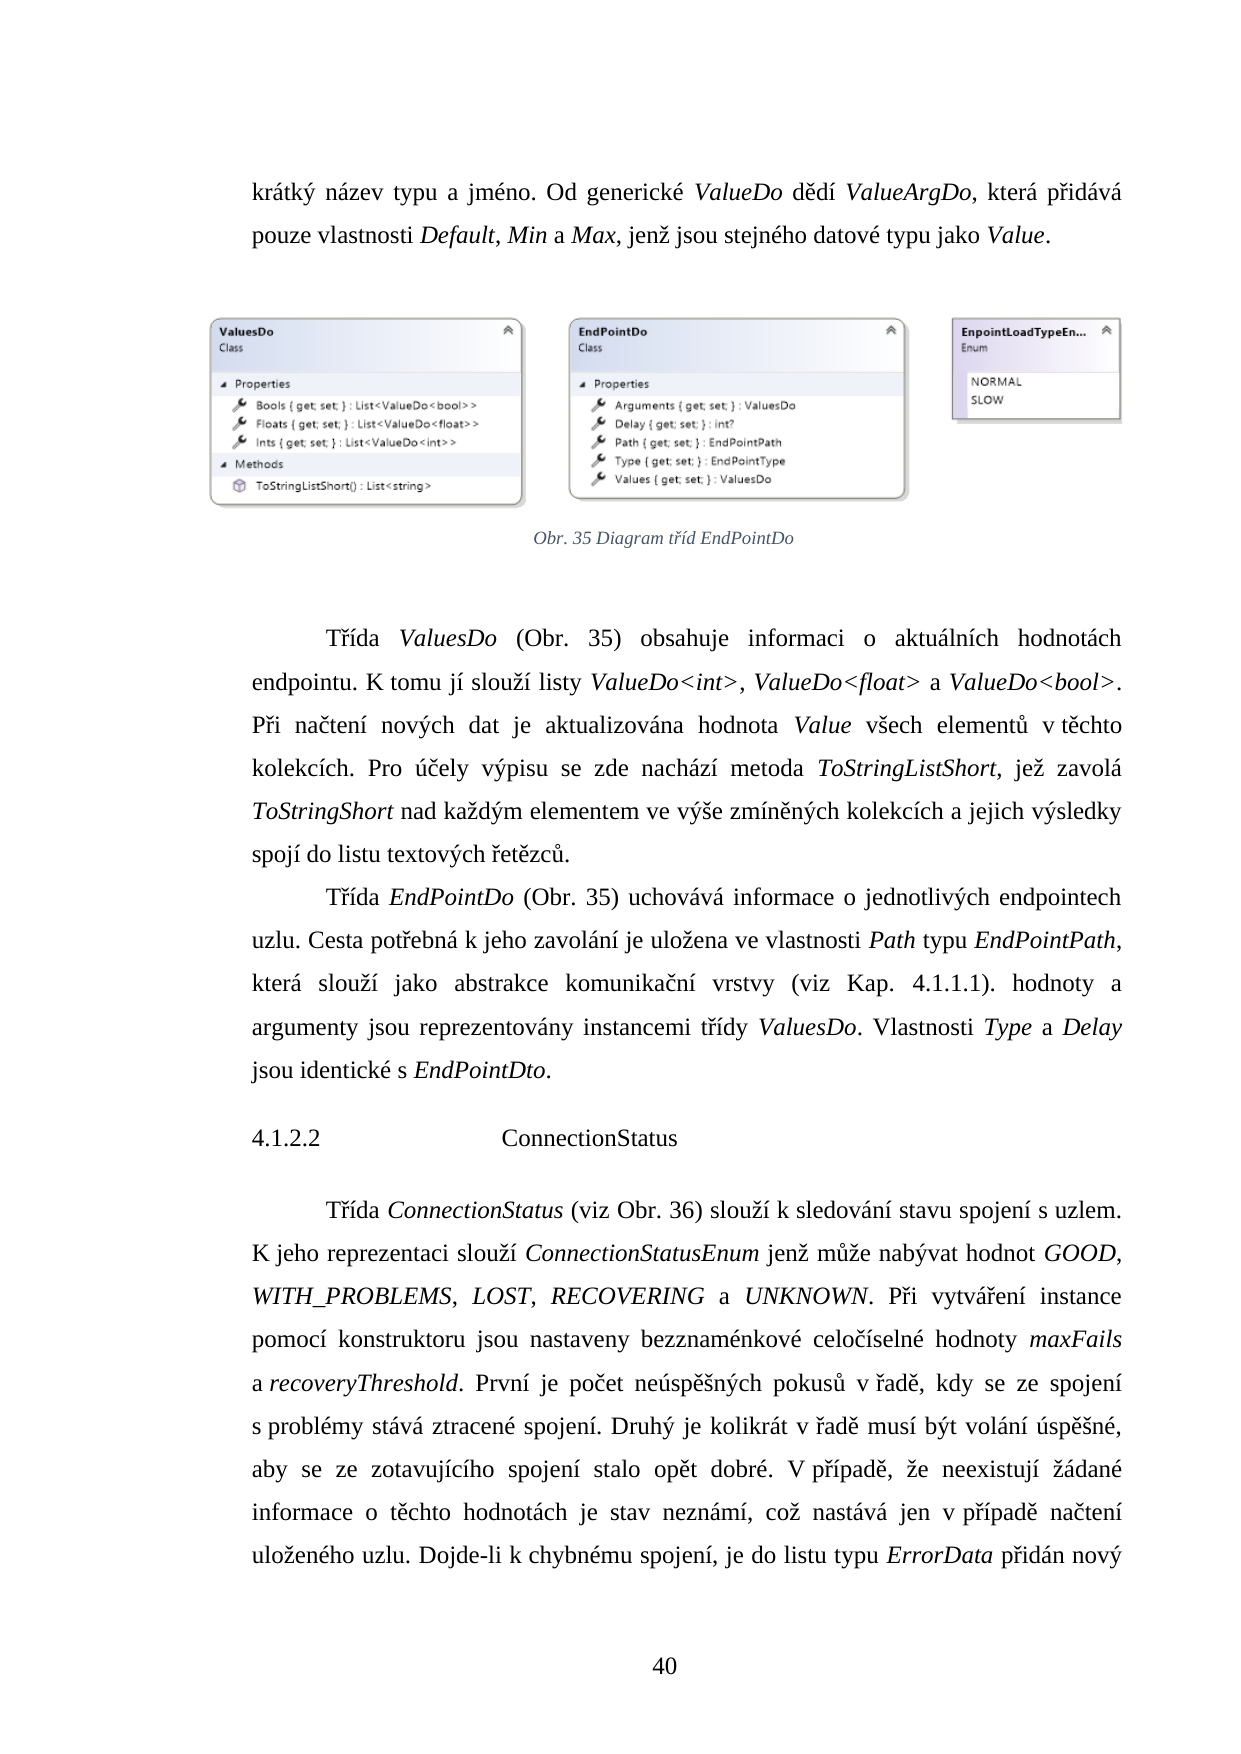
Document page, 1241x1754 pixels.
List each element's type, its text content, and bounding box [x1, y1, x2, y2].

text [252, 177, 1122, 249]
text Obr. 35 Diagram tříd EndPointDo [207, 527, 1122, 549]
picture [206, 306, 1123, 513]
text Třída EndPointDo (Obr. 35) uchovává informace o jednotlivých endpointech uzlu. Cesta potřebná k jeho zavolání je uložena ve vlastnosti Path typu EndPointPath, která slouží jako abstrakce komunikační vrstvy (viz Kap. 4.1.1.1). hodnoty a argumenty jsou reprezentovány instancemi třídy ValuesDo. Vlastnosti Type a Delay jsou identické s EndPointDto. [252, 882, 1122, 1083]
subtitle ConnectionStatus [252, 1123, 1122, 1152]
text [252, 1195, 1122, 1569]
text Třída ValuesDo (Obr. 35) obsahuje informaci o aktuálních hodnotách endpointu. K tomu jí slouží listy ValueDo<int>, ValueDo<float> a ValueDo<bool>. Při načtení nových dat je aktualizována hodnota Value všech elementů v těchto kolekcích. Pro účely výpisu se zde nachází metoda ToStringListShort, jež zavolá ToStringShort nad každým elementem ve výše zmíněných kolekcích a jejich výsledky spojí do listu textových řetězců. [252, 623, 1122, 868]
